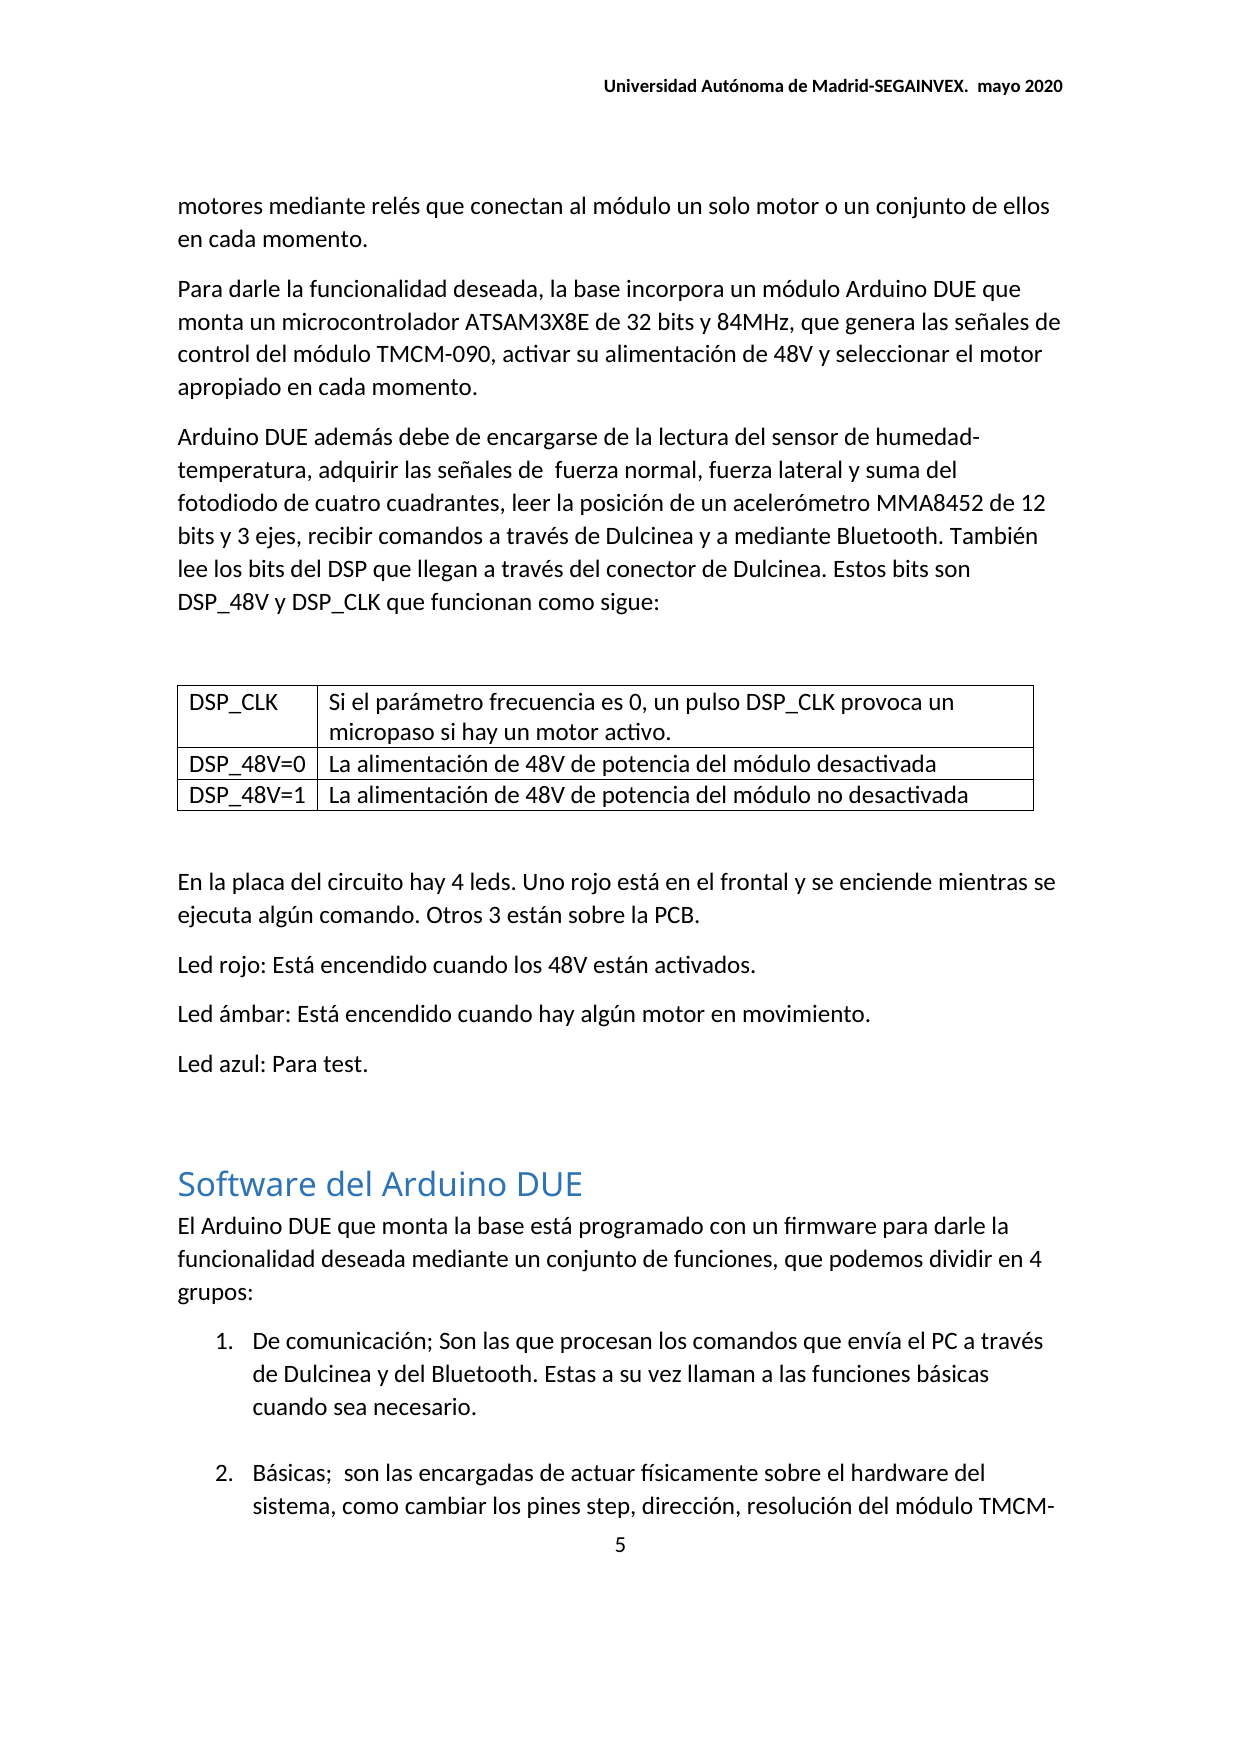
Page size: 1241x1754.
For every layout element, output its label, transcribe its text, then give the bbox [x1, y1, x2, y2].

list De comunicación; Son las que procesan los comandos que envía el PC a través de Dulcinea y del Bluetooth. Estas a su vez llaman a las funciones básicas cuando sea necesario. [215, 1325, 1063, 1422]
text El Arduino DUE que monta la base está programado con un firmware para darle la funcionalidad deseada mediante un conjunto de funciones, que podemos dividir en 4 grupos: [177, 1210, 1063, 1306]
table_header DSP_CLK [178, 686, 317, 747]
subtitle Software del Arduino DUE [177, 1161, 1063, 1206]
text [177, 190, 1063, 254]
text Led azul: Para test. [177, 1048, 1063, 1078]
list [215, 1457, 1063, 1520]
text Led rojo: Está encendido cuando los 48V están activados. [177, 949, 1063, 979]
text Arduino DUE además debe de encargarse de la lectura del sensor de humedad-temperatura, adquirir las señales de fuerza normal, fuerza lateral y suma del fotodiodo de cuatro cuadrantes, leer la posición de un acelerómetro MMA8452 de 12 bits y 3 ejes, recibir comandos a través de Dulcinea y a mediante Bluetooth. También lee los bits del DSP que llegan a través del conector de Dulcinea. Estos bits son DSP_48V y DSP_CLK que funcionan como sigue: [177, 421, 1063, 616]
table_header Si el parámetro frecuencia es 0, un pulso DSP_CLK provoca un micropaso si hay un motor activo. [318, 686, 1033, 747]
table_cell La alimentación de 48V de potencia del módulo no desactivada [318, 780, 1033, 810]
table_cell La alimentación de 48V de potencia del módulo desactivada [318, 748, 1033, 778]
text En la placa del circuito hay 4 leds. Uno rojo está en el frontal y se enciende mientras se ejecuta algún comando. Otros 3 están sobre la PCB. [177, 866, 1063, 930]
text Para darle la funcionalidad deseada, la base incorpora un módulo Arduino DUE que monta un microcontrolador ATSAM3X8E de 32 bits y 84MHz, que genera las señales de control del módulo TMCM-090, activar su alimentación de 48V y seleccionar el motor apropiado en cada momento. [177, 273, 1063, 402]
table_cell DSP_48V=0 [178, 748, 317, 778]
text Led ámbar: Está encendido cuando hay algún motor en movimiento. [177, 998, 1063, 1029]
table_cell DSP_48V=1 [178, 780, 317, 810]
